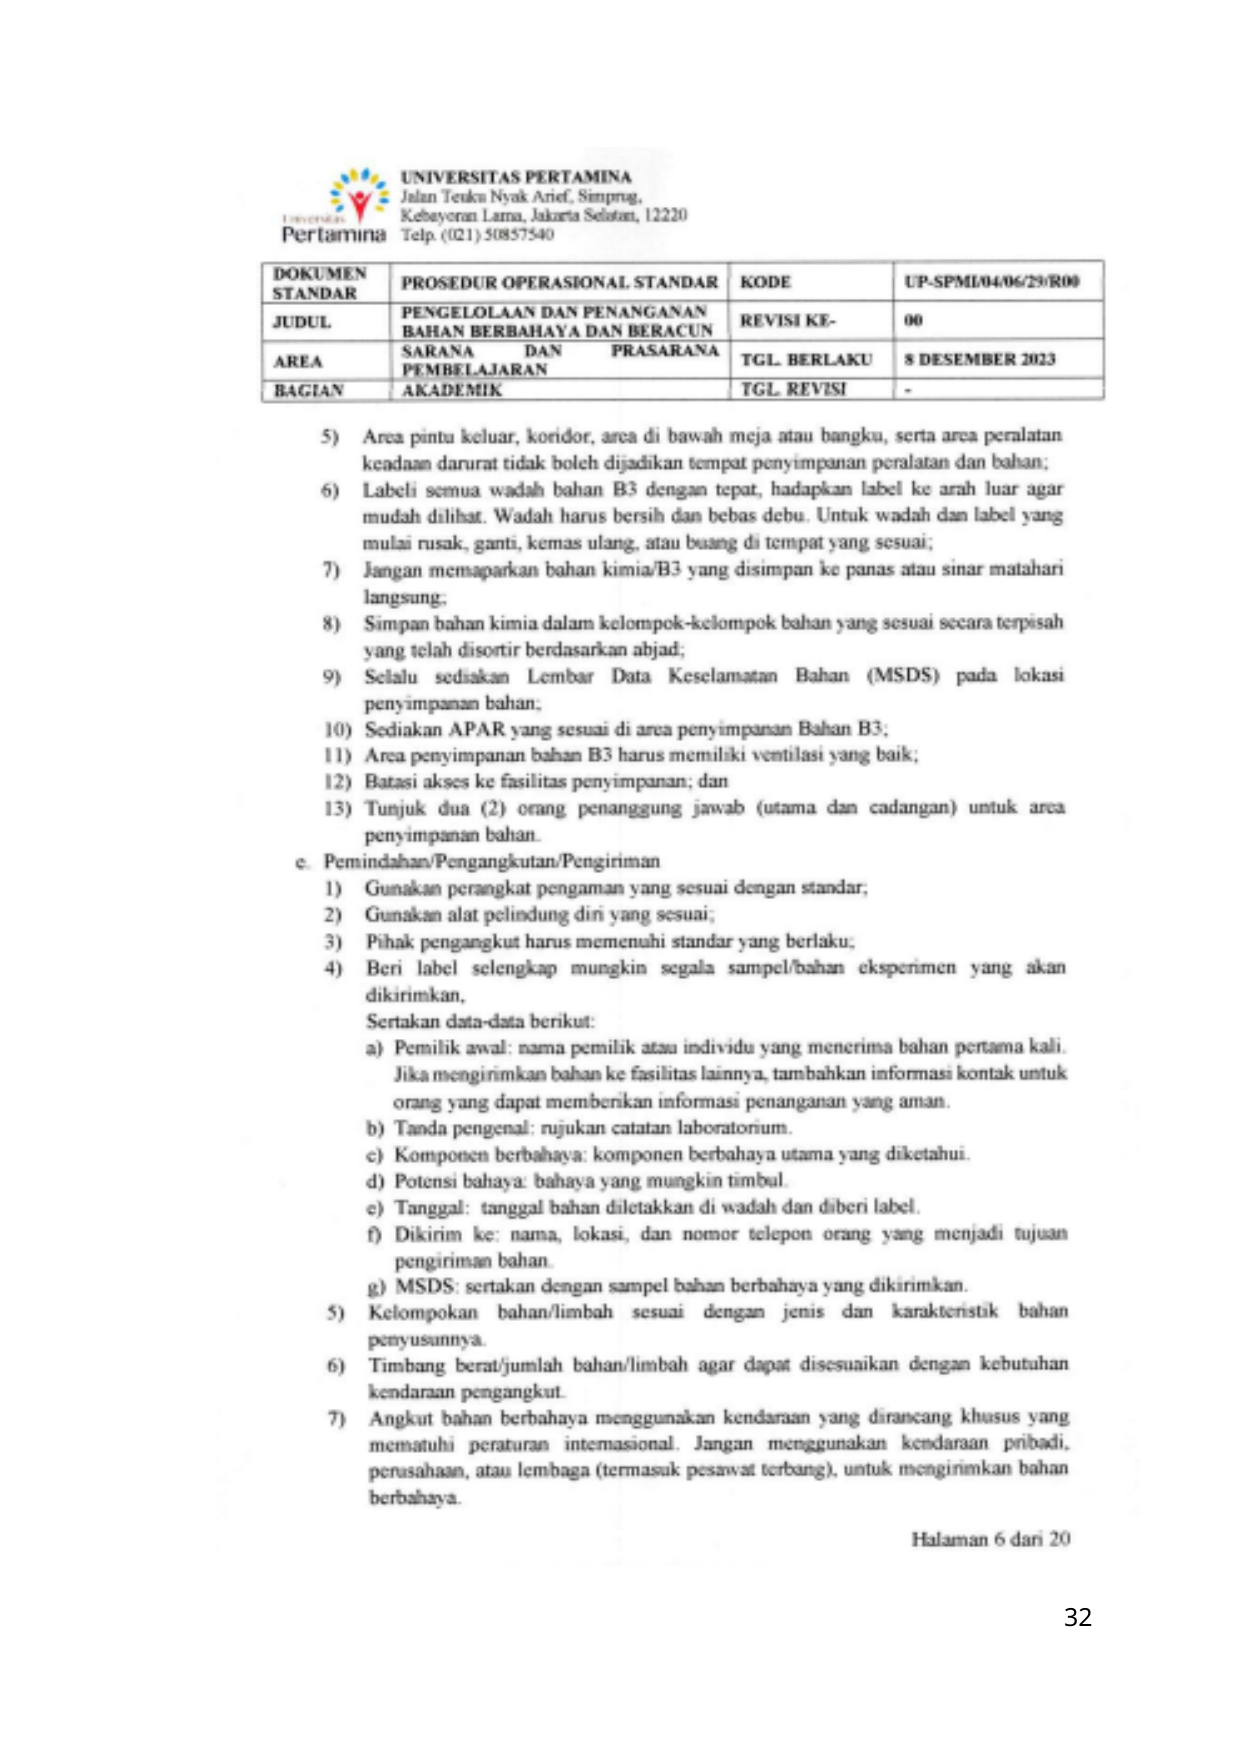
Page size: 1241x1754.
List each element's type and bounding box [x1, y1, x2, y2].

picture [214, 147, 1141, 1566]
